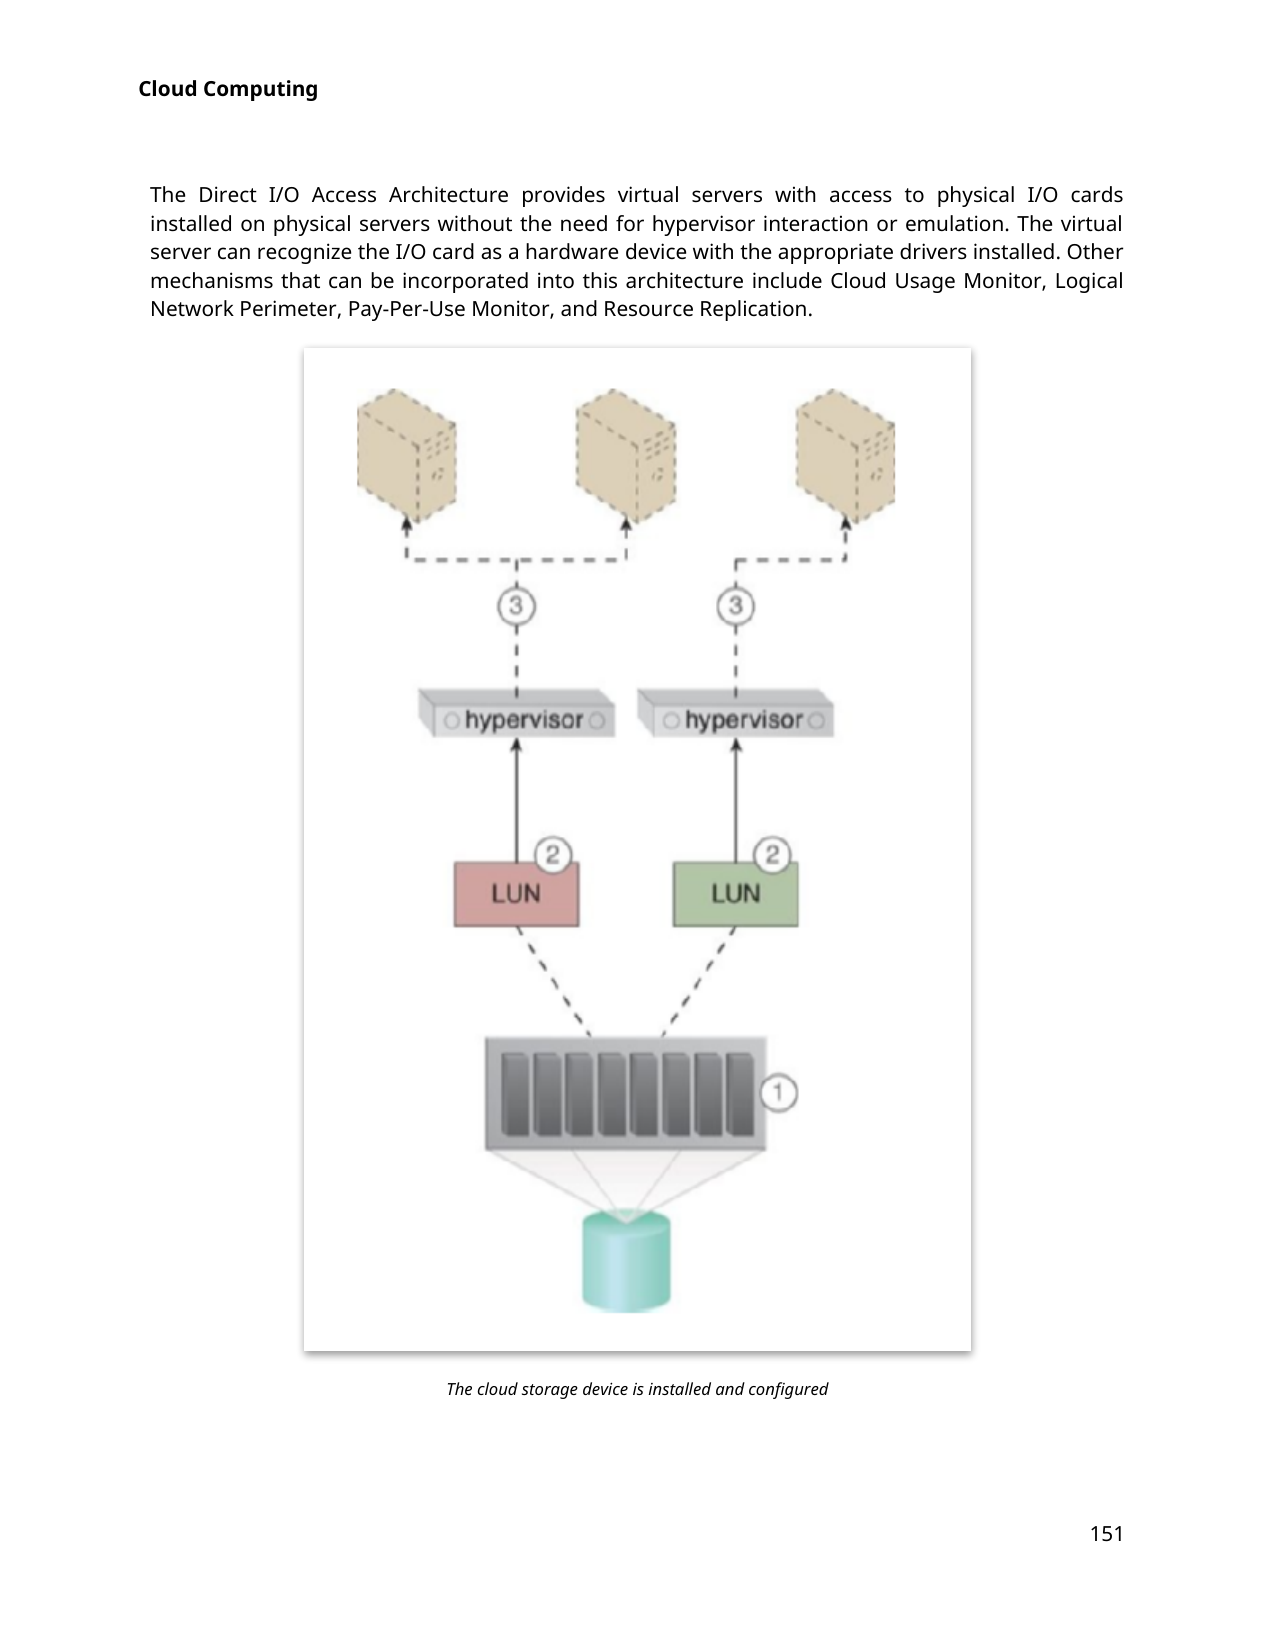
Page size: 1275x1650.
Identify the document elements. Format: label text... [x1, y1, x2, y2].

text The cloud storage device is installed and configured [150, 1377, 1125, 1400]
picture [319, 362, 957, 1337]
text The Direct I/O Access Architecture provides virtual servers with access to physical I/O cards installed on physical servers without the need for hypervisor interaction or emulation. The virtual server can recognize the I/O card as a hardware device with the appropriate drivers installed. Other mechanisms that can be incorporated into this architecture include Cloud Usage Monitor, Logical Network Perimeter, Pay-Per-Use Monitor, and Resource Replication. [150, 181, 1125, 323]
